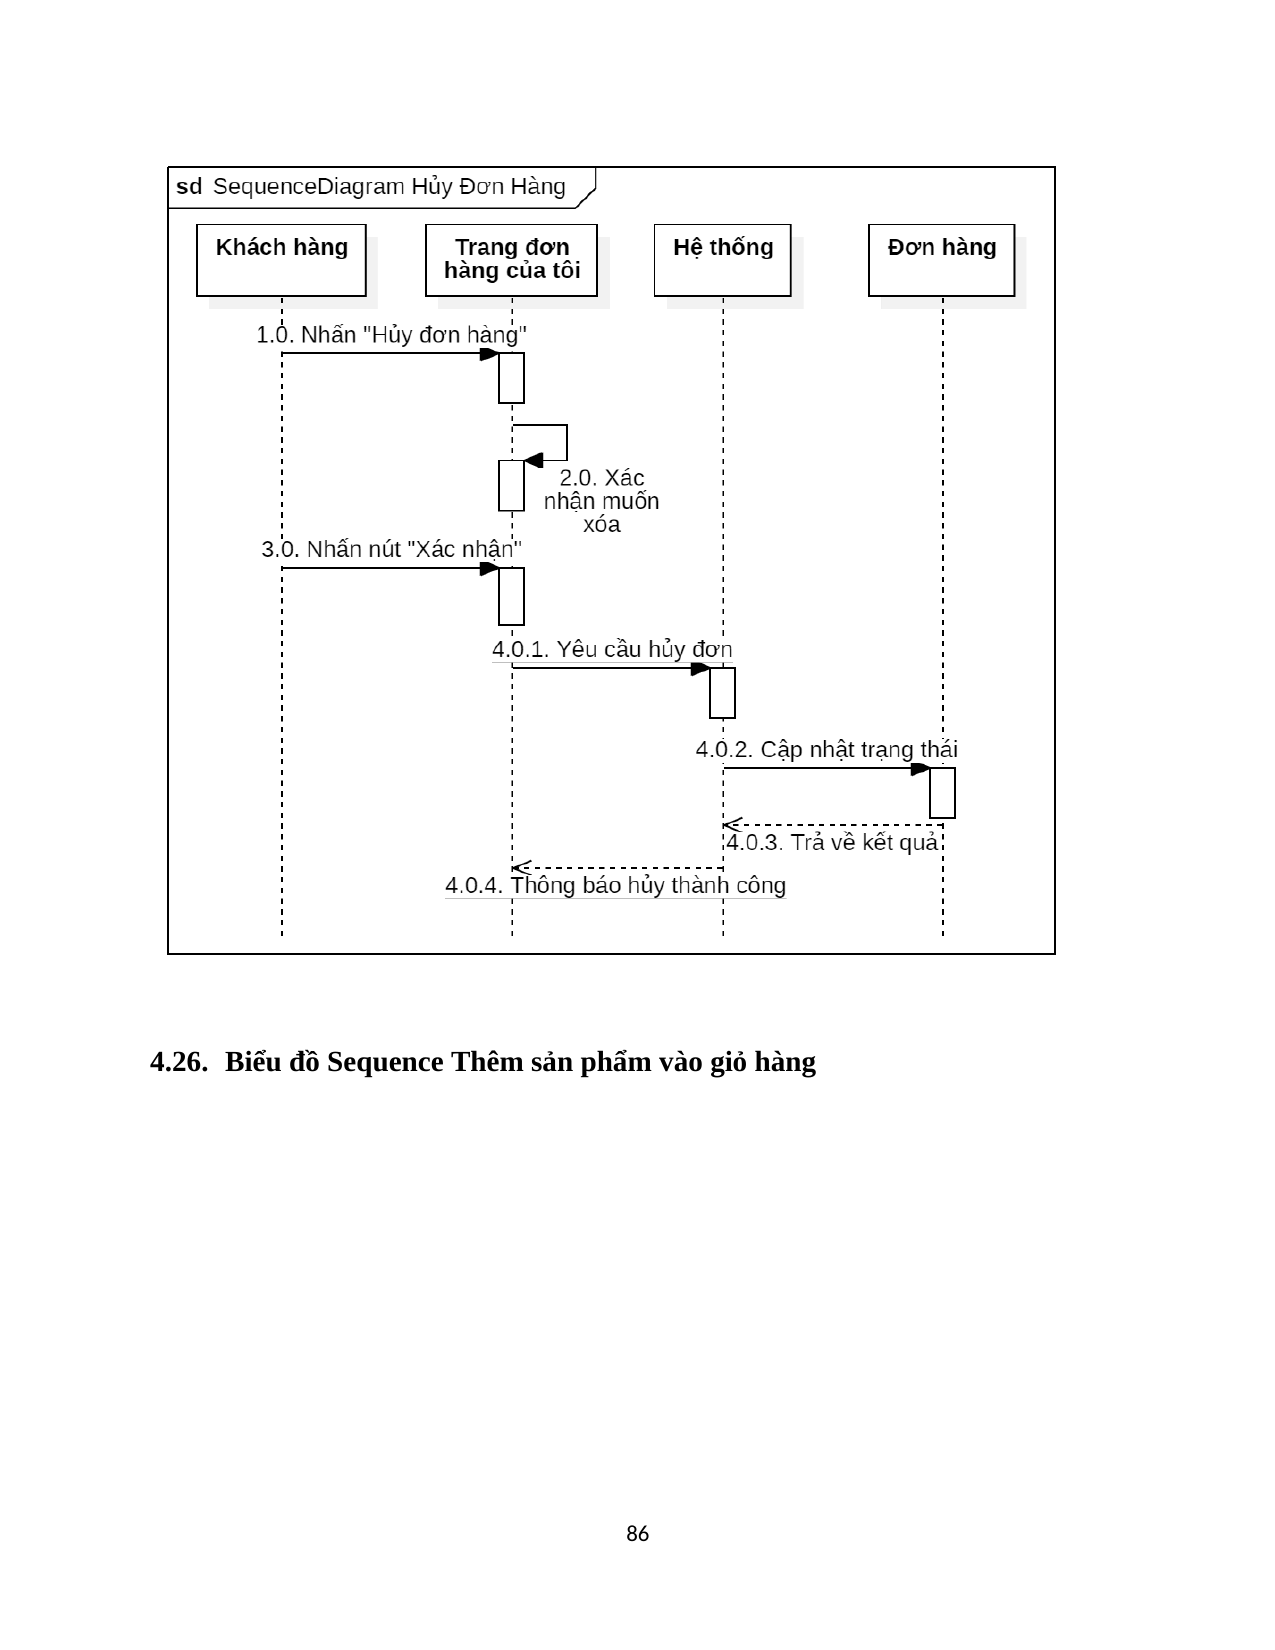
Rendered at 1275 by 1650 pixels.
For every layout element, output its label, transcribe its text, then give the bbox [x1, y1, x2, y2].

list Biểu đồ Sequence Thêm sản phẩm vào giỏ hàng [150, 1044, 1125, 1077]
picture [150, 150, 1125, 1025]
